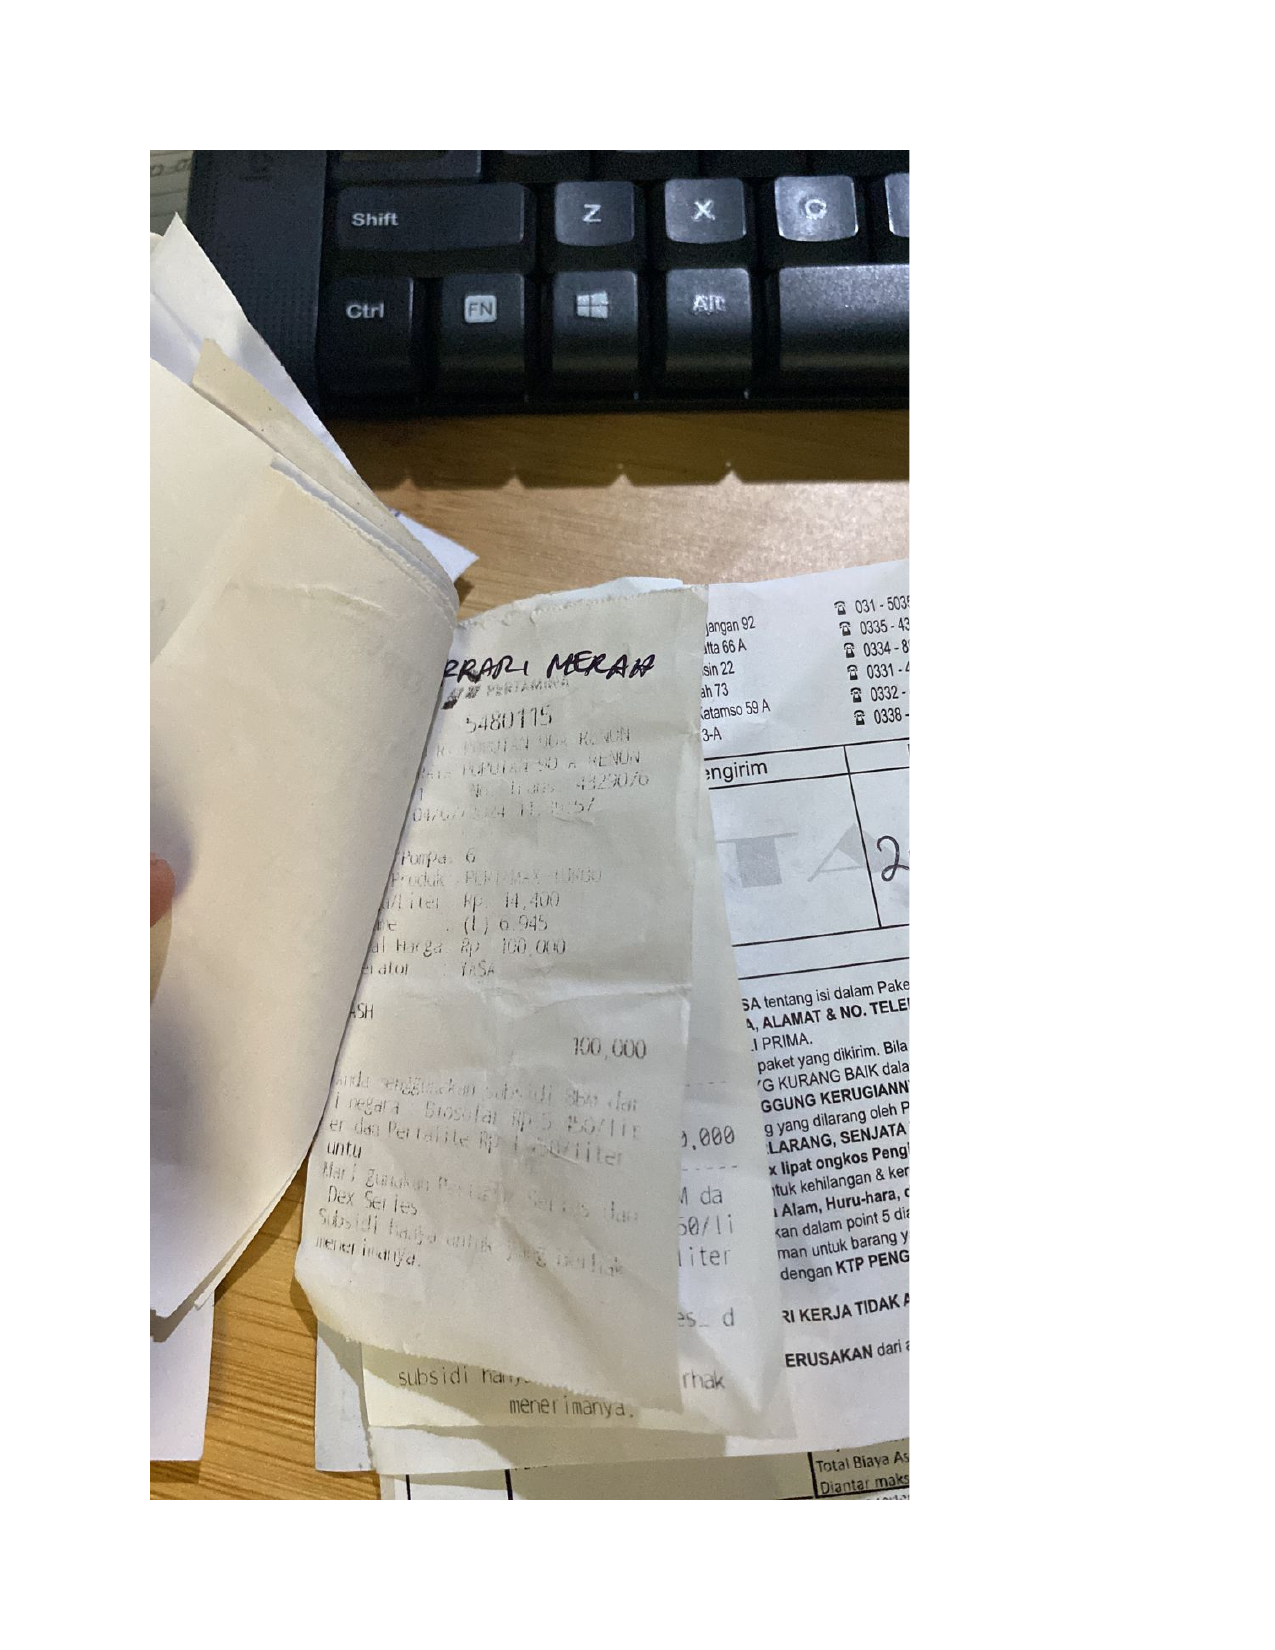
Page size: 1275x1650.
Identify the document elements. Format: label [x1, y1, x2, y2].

picture [150, 150, 910, 1500]
